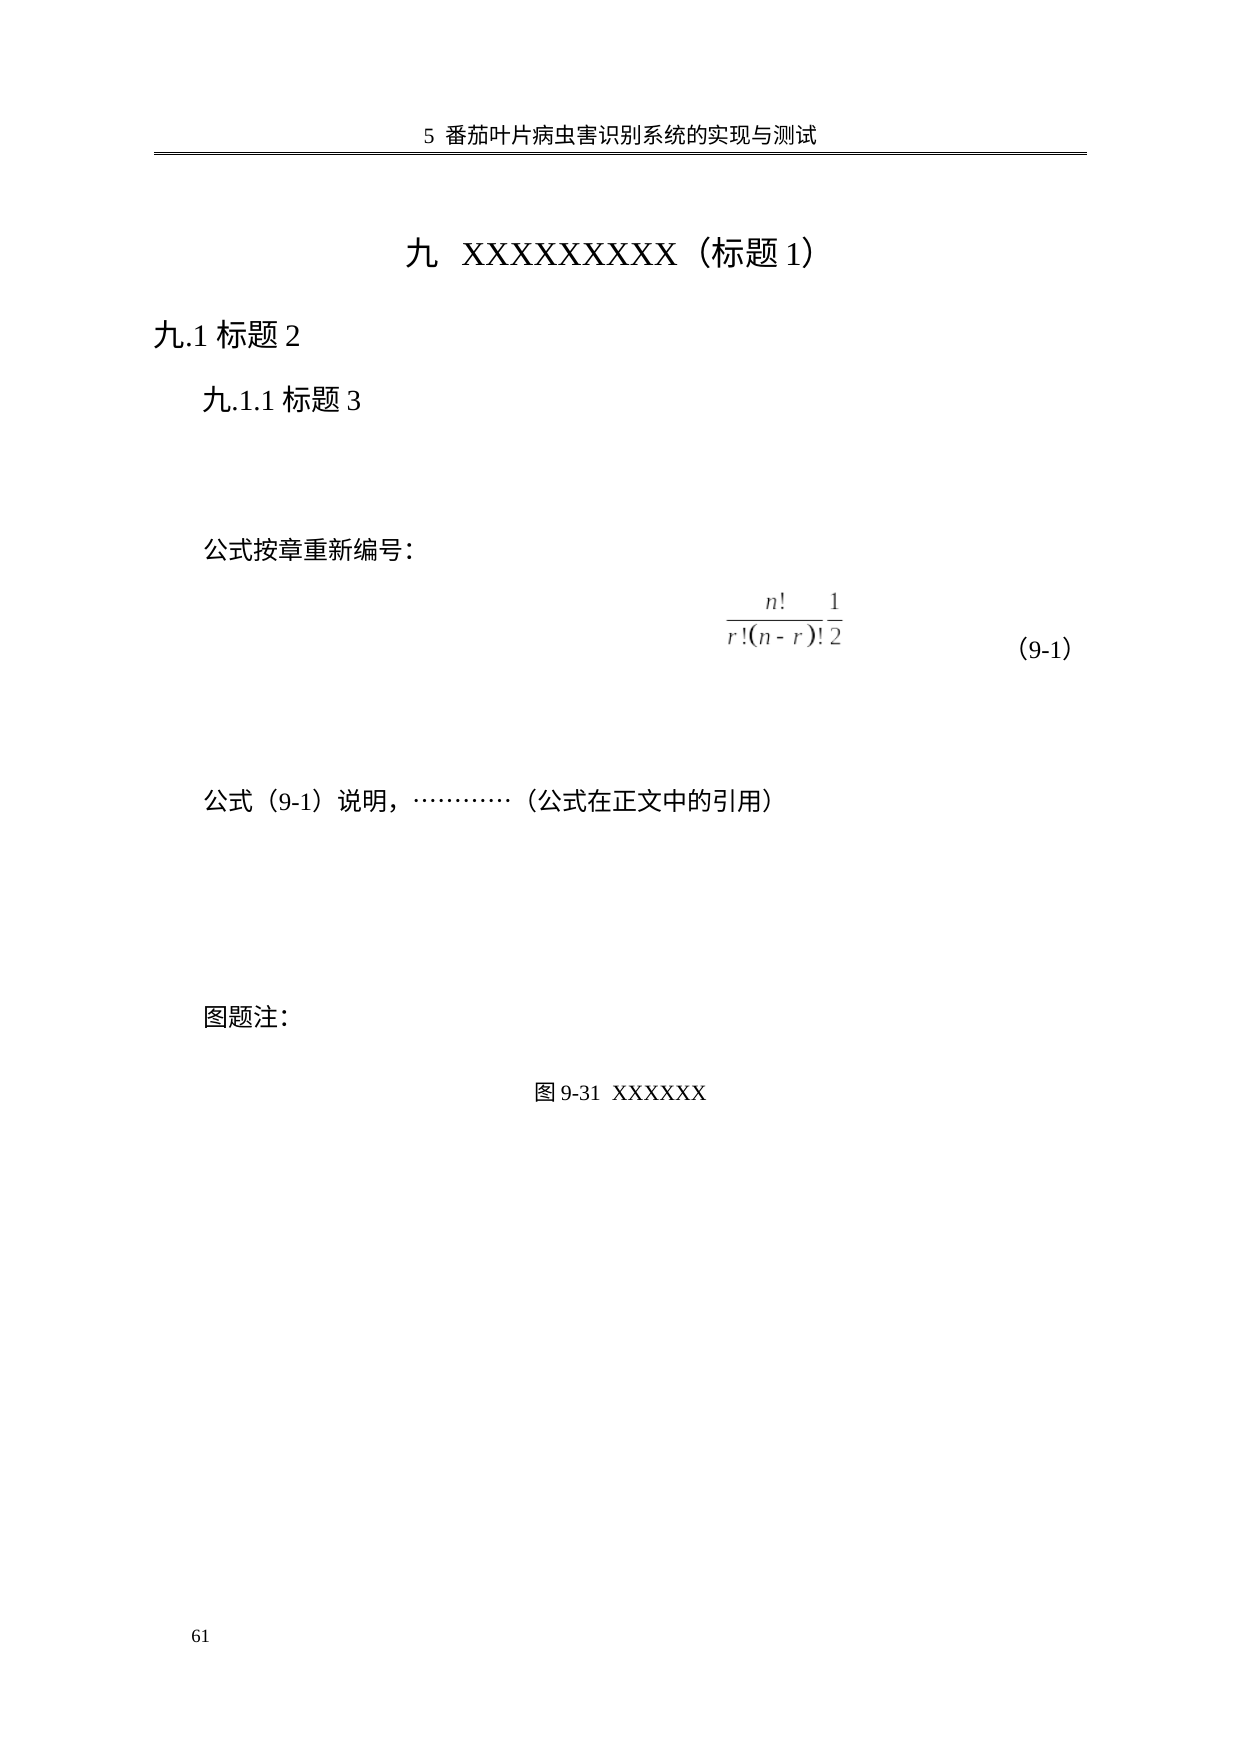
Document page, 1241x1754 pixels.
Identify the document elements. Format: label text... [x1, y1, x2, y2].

text （9-1） [153, 587, 1087, 666]
text 图题注： [153, 997, 1087, 1034]
text 公式（9-1）说明，…………（公式在正文中的引用） [153, 782, 1087, 818]
text 公式按章重新编号： [153, 531, 1087, 567]
subtitle 标题3 [202, 377, 1087, 419]
subtitle 标题2 [153, 310, 1087, 355]
subtitle XXXXXXXXX（标题1） [153, 227, 1087, 275]
